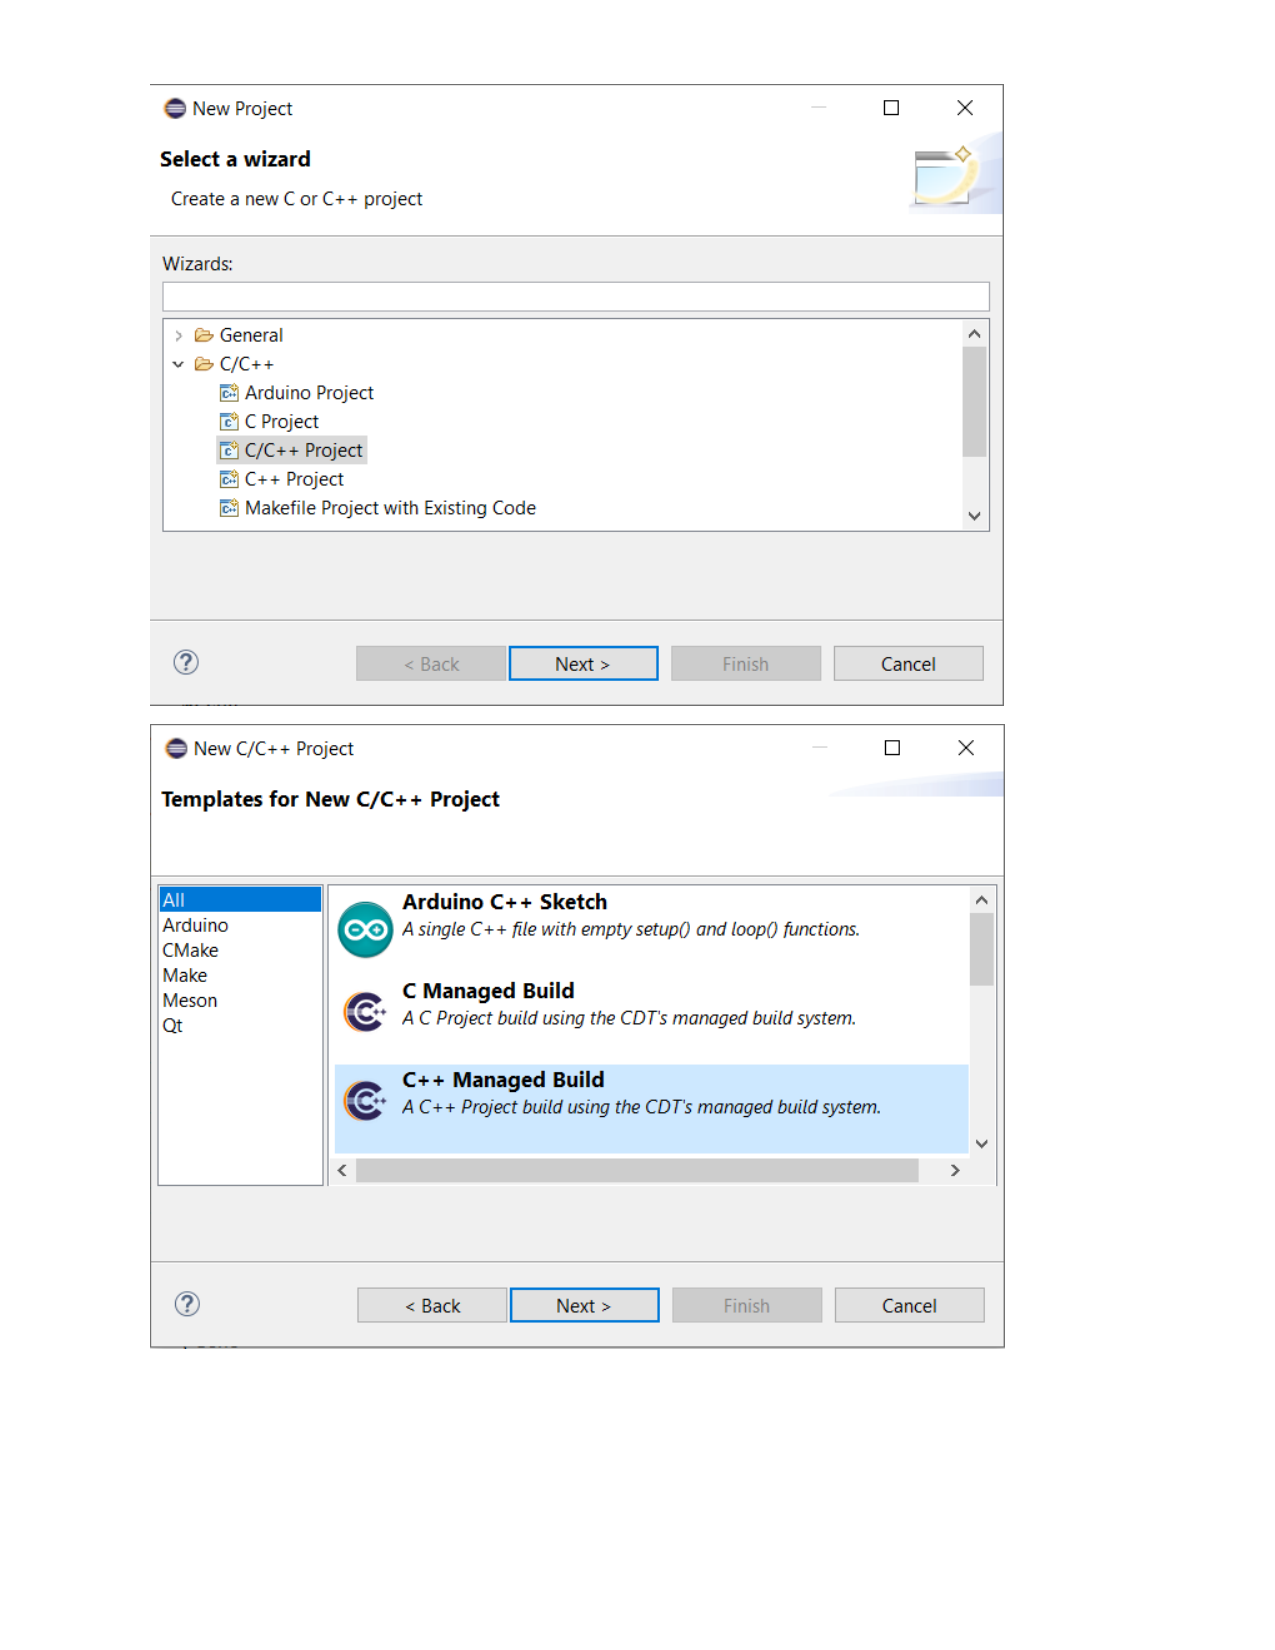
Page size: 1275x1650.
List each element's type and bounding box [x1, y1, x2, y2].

picture [150, 724, 1005, 1349]
picture [150, 84, 1004, 706]
